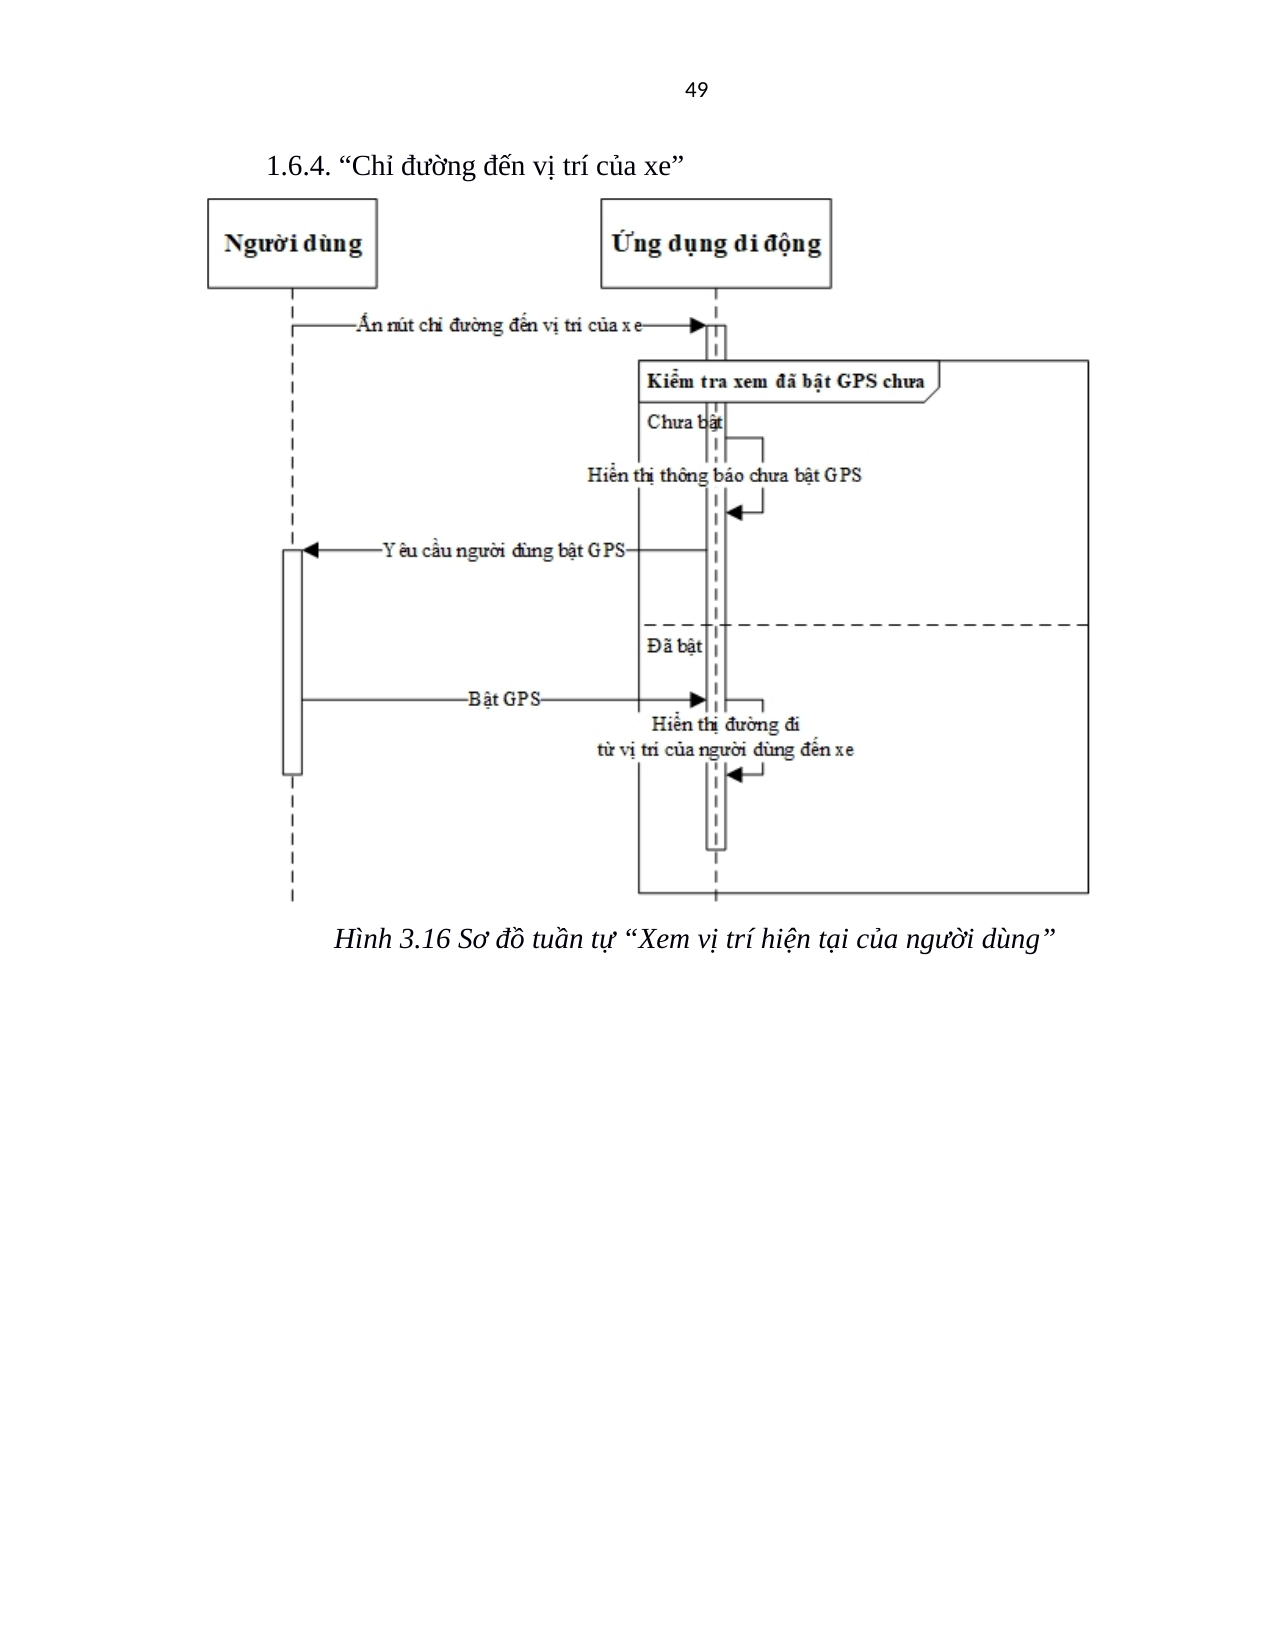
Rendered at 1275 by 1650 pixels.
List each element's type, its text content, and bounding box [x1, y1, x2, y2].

text 1.6.4. “Chỉ đường đến vị trí của xe” [207, 148, 1186, 181]
text Hình 3.16 Sơ đồ tuần tự “Xem vị trí hiện tại của người dùng” [207, 921, 1186, 955]
picture [206, 198, 1090, 908]
